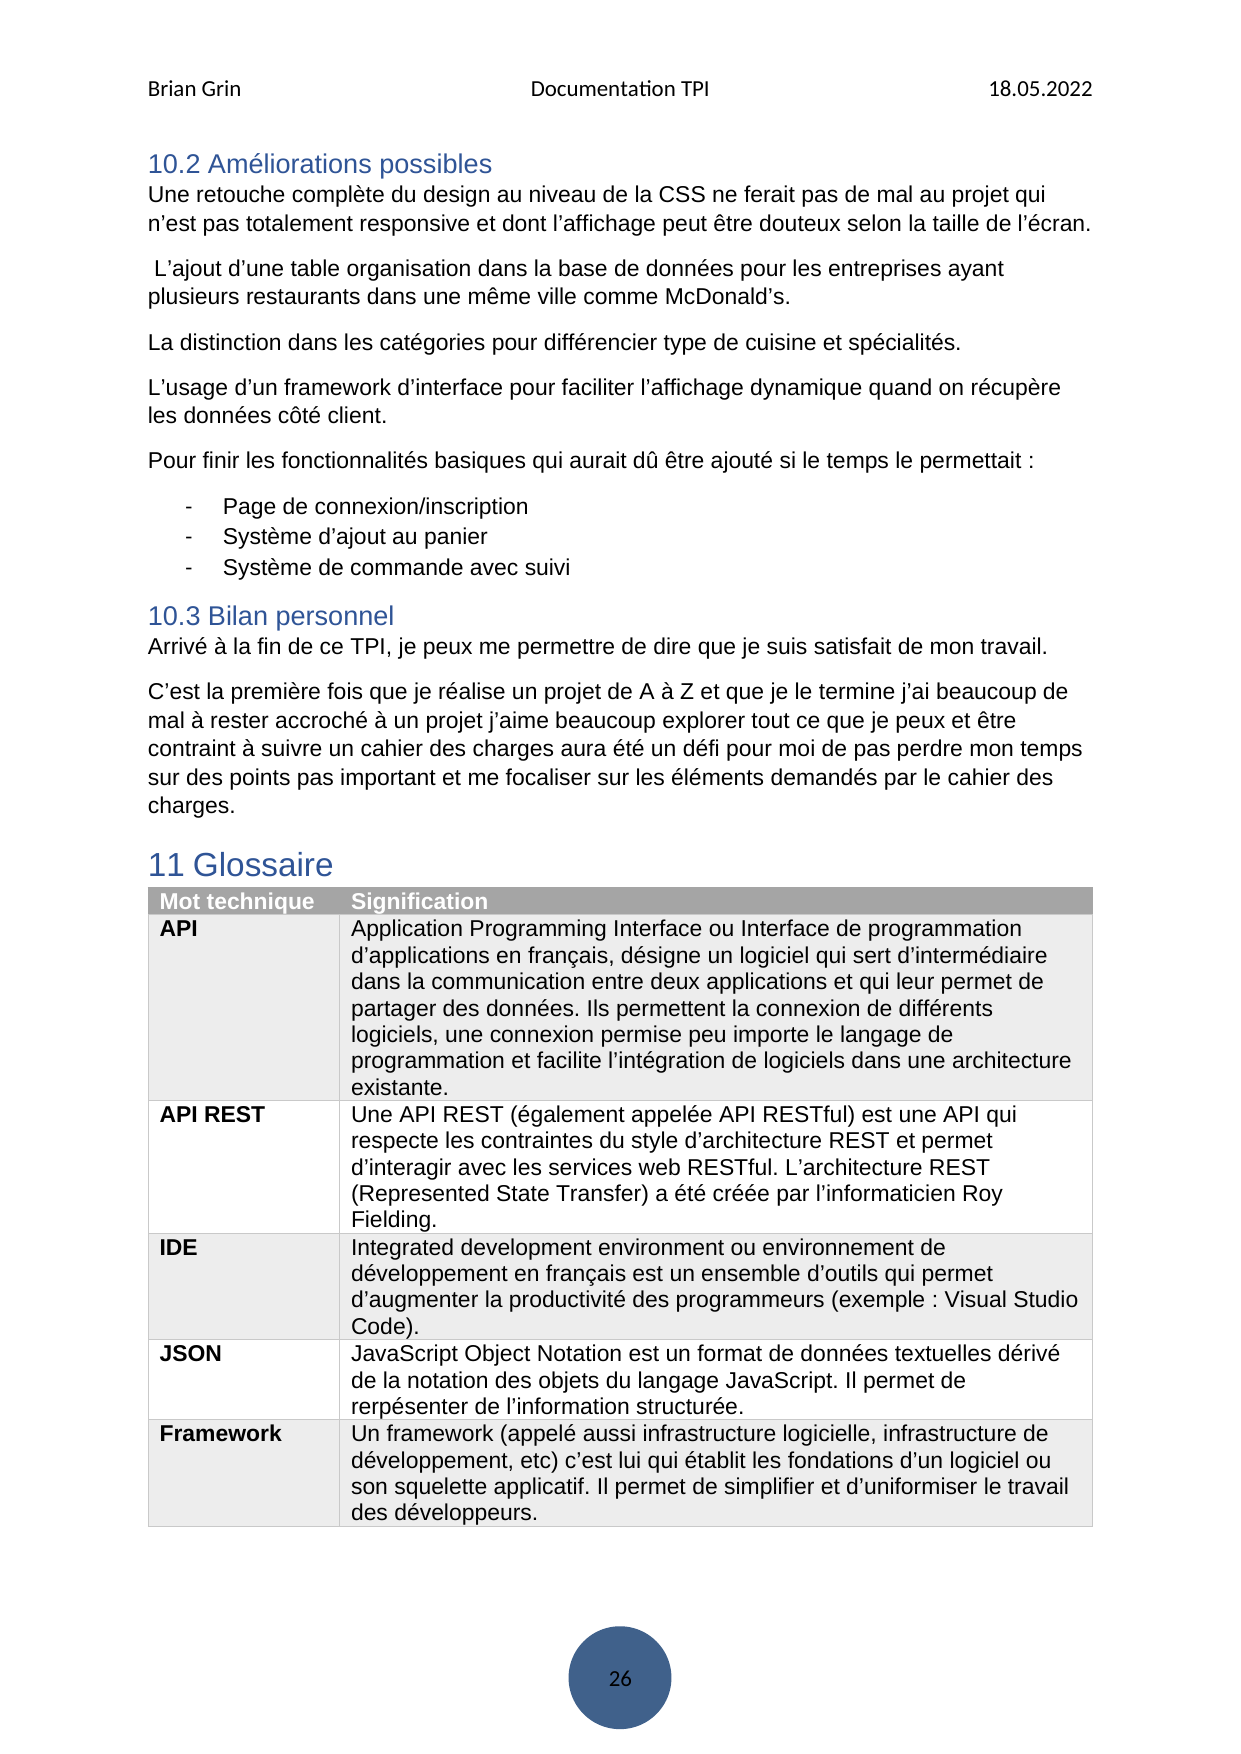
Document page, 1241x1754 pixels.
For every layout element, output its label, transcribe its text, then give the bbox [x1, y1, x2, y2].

subtitle Améliorations possibles [148, 148, 1093, 179]
text La distinction dans les catégories pour différencier type de cuisine et spécialités. [148, 328, 1093, 355]
text L’usage d’un framework d’interface pour faciliter l’affichage dynamique quand on récupère les données côté client. [148, 373, 1093, 428]
table_header Signification [340, 888, 1092, 914]
table_cell Integrated development environment ou environnement de développement en français est un ensemble d’outils qui permet d’augmenter la productivité des programmeurs (exemple : Visual Studio Code). [340, 1234, 1092, 1339]
text Une retouche complète du design au niveau de la CSS ne ferait pas de mal au projet qui n’est pas totalement responsive et dont l’affichage peut être douteux selon la taille de l’écran. [148, 181, 1093, 236]
text C’est la première fois que je réalise un projet de A à Z et que je le termine j’ai beaucoup de mal à rester accroché à un projet j’aime beaucoup explorer tout ce que je peux et être contraint à suivre un cahier des charges aura été un défi pour moi de pas perdre mon temps sur des points pas important et me focaliser sur les éléments demandés par le cahier des charges. [148, 678, 1093, 818]
text Arrivé à la fin de ce TPI, je peux me permettre de dire que je suis satisfait de mon travail. [148, 633, 1093, 659]
table_cell API REST [149, 1101, 339, 1233]
list Page de connexion/inscription [185, 492, 1093, 520]
subtitle Glossaire [148, 846, 1093, 884]
list Système de commande avec suivi [185, 553, 1093, 581]
subtitle Bilan personnel [148, 599, 1093, 631]
table_cell Application Programming Interface ou Interface de programmation d’applications en français, désigne un logiciel qui sert d’intermédiaire dans la communication entre deux applications et qui leur permet de partager des données. Ils permettent la connexion de différents logiciels, une connexion permise peu importe le langage de programmation et facilite l’intégration de logiciels dans une architecture existante. [340, 915, 1092, 1100]
table_cell Framework [149, 1420, 339, 1526]
table_cell Un framework (appelé aussi infrastructure logicielle, infrastructure de développement, etc) c’est lui qui établit les fondations d’un logiciel ou son squelette applicatif. Il permet de simplifier et d’uniformiser le travail des développeurs. [340, 1420, 1092, 1526]
table_cell IDE [149, 1234, 339, 1339]
text Pour finir les fonctionnalités basiques qui aurait dû être ajouté si le temps le permettait : [148, 447, 1093, 473]
list Système d’ajout au panier [185, 522, 1093, 550]
table_cell API [149, 915, 339, 1100]
table_cell Une API REST (également appelée API RESTful) est une API qui respecte les contraintes du style d’architecture REST et permet d’interagir avec les services web RESTful. L’architecture REST (Represented State Transfer) a été créée par l’informaticien Roy Fielding. [340, 1101, 1092, 1233]
text L’ajout d’une table organisation dans la base de données pour les entreprises ayant plusieurs restaurants dans une même ville comme McDonald’s. [148, 255, 1093, 310]
table_header Mot technique [149, 888, 339, 914]
table_cell JavaScript Object Notation est un format de données textuelles dérivé de la notation des objets du langage JavaScript. Il permet de rerpésenter de l’information structurée. [340, 1340, 1092, 1419]
table_cell JSON [149, 1340, 339, 1419]
